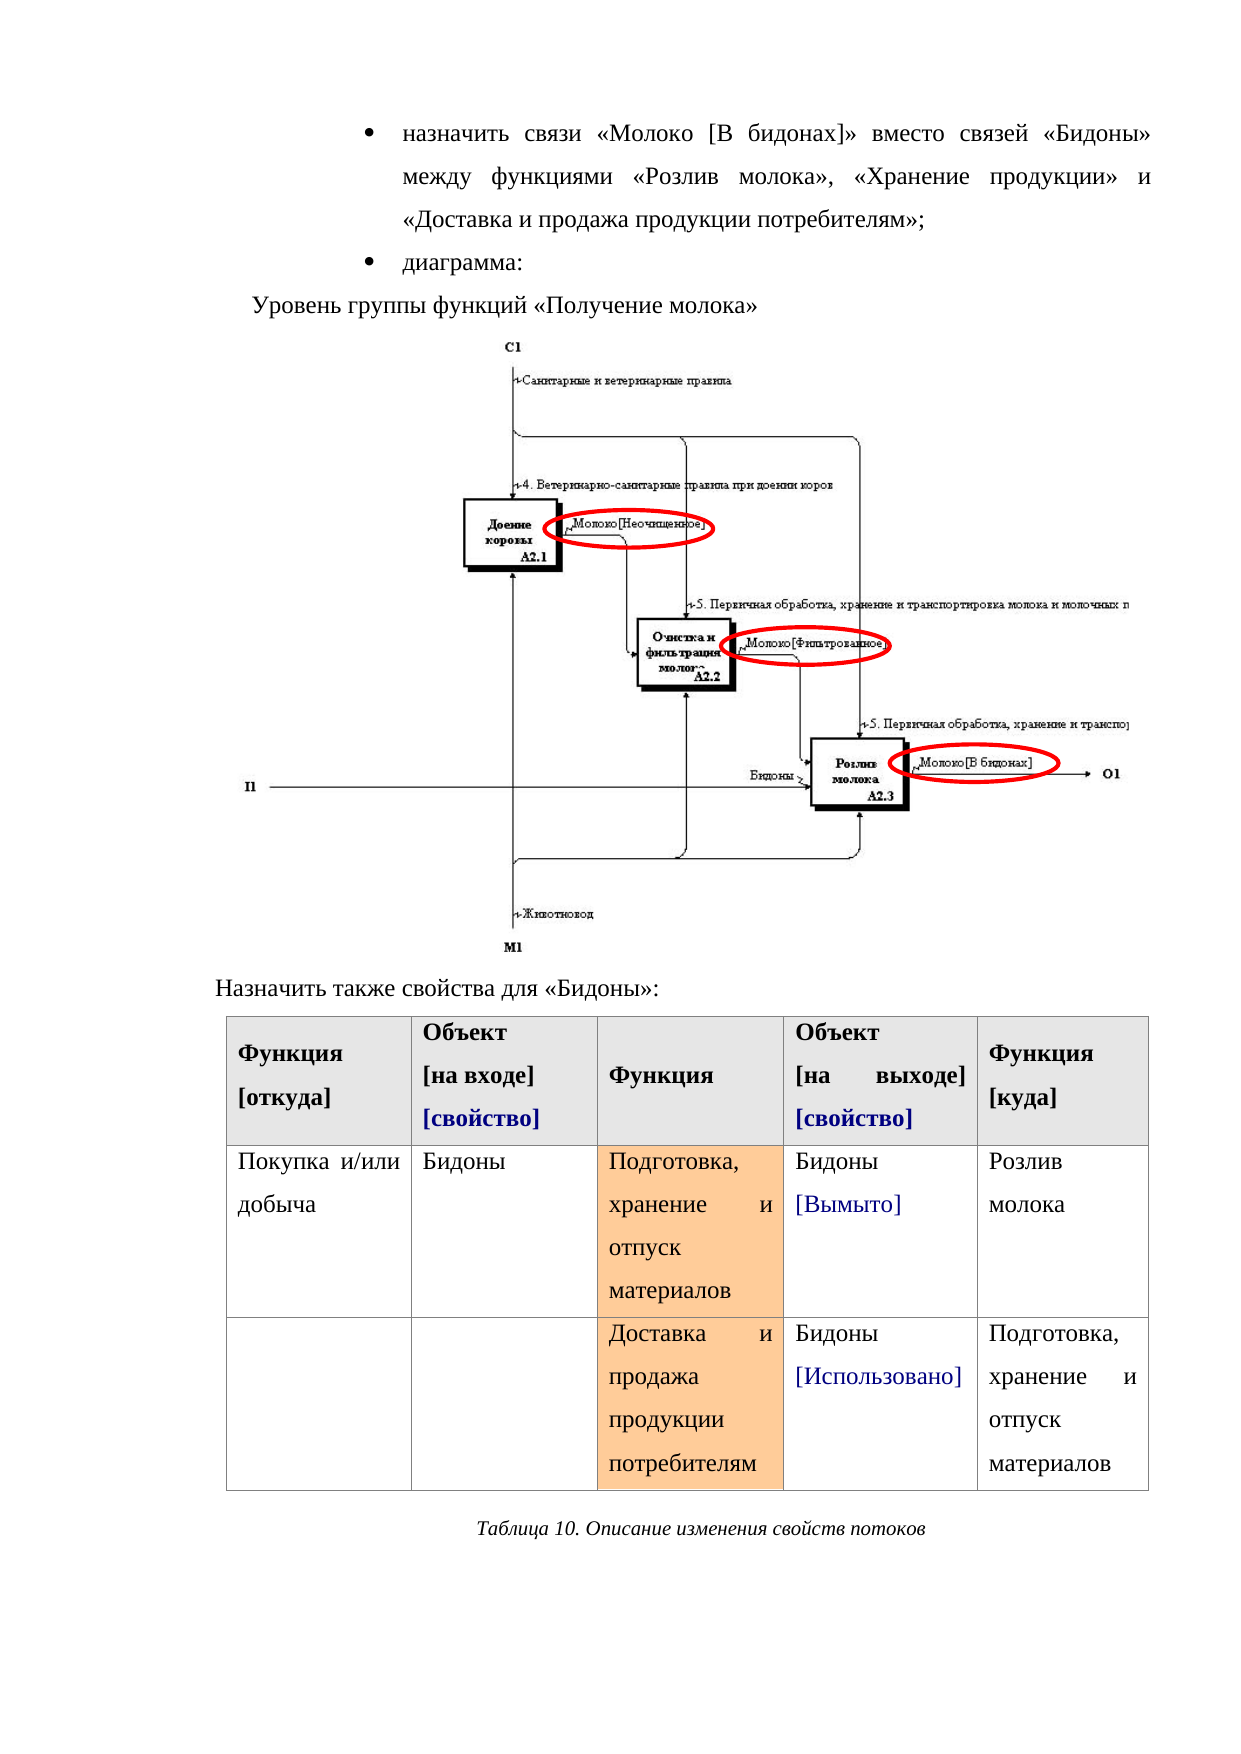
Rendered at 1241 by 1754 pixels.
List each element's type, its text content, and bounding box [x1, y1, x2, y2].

text Уровень группы функций «Получение молока» [251, 291, 1152, 319]
table_header Объект [на выходе] [свойство] [784, 1017, 977, 1145]
picture [237, 333, 1129, 959]
table_cell Подготовка, хранение и отпуск материалов [978, 1318, 1148, 1489]
table_cell [412, 1318, 597, 1489]
table_cell [227, 1318, 411, 1489]
table_cell Доставка и продажа продукции потребителям [598, 1318, 783, 1489]
table_cell Покупка и/или добыча [227, 1146, 411, 1317]
table_header Объект [на входе] [свойство] [412, 1017, 597, 1145]
table_cell Розлив молока [978, 1146, 1148, 1317]
table_header Функция [куда] [978, 1017, 1148, 1145]
text Таблица 10. Описание изменения свойств потоков [252, 1516, 1152, 1540]
table_header Функция [598, 1017, 783, 1145]
list диаграмма: [365, 247, 1152, 276]
text Назначить также свойства для «Бидоны»: [215, 973, 1152, 1001]
table_cell Бидоны [412, 1146, 597, 1317]
list назначить связи «Молоко [В бидонах]» вместо связей «Бидоны» между функциями «Розлив молока», «Хранение продукции» и «Доставка и продажа продукции потребителям»; [365, 118, 1152, 233]
table_cell Бидоны [Вымыто] [784, 1146, 977, 1317]
table_cell Бидоны [Использовано] [784, 1318, 977, 1489]
table_header Функция [откуда] [227, 1017, 411, 1145]
table_cell Подготовка, хранение и отпуск материалов [598, 1146, 783, 1317]
